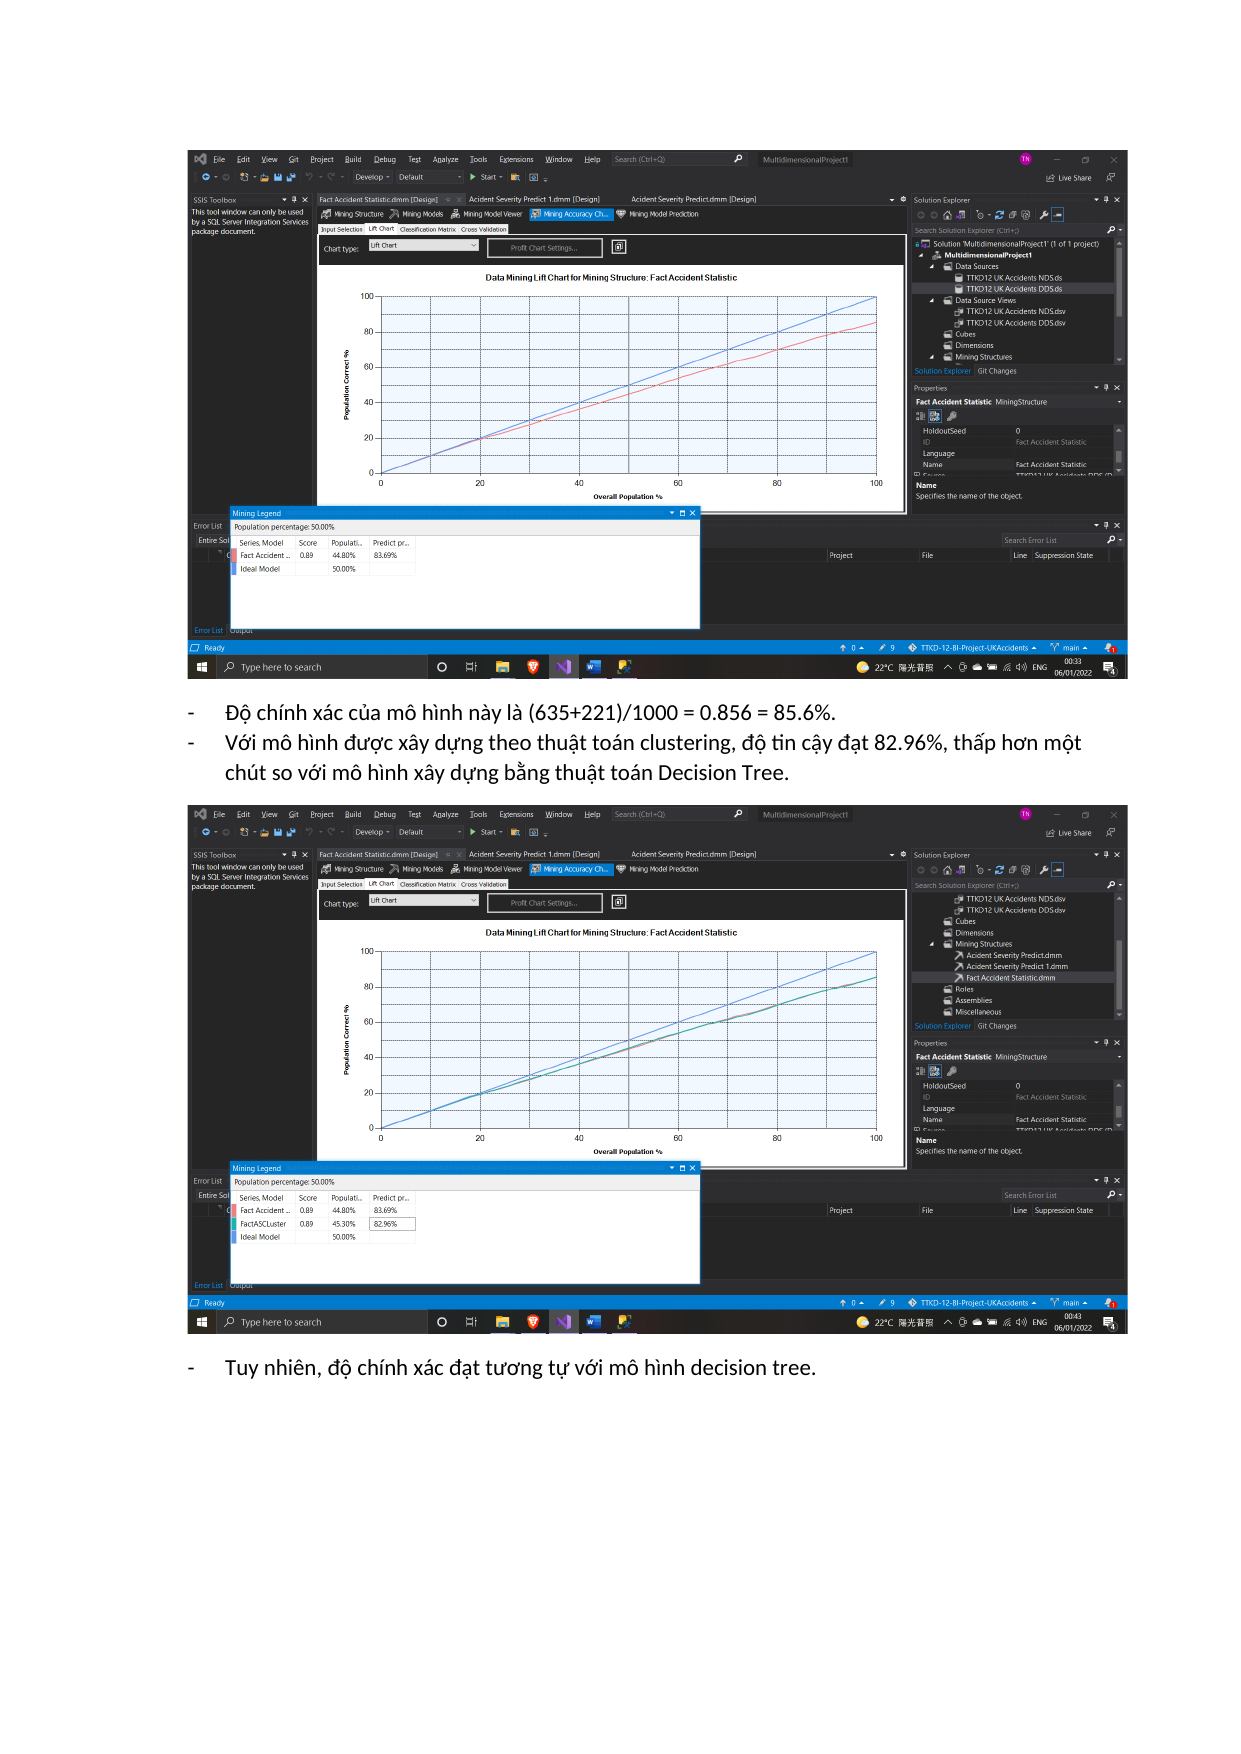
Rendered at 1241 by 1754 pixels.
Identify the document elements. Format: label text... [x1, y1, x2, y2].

picture [187, 805, 1128, 1334]
list Tuy nhiên, độ chính xác đạt tương tự với mô hình decision tree. [187, 1353, 1090, 1381]
list Với mô hình được xây dựng theo thuật toán clustering, độ tin cậy đạt 82.96%, thấp hơn một chút so với mô hình xây dựng bằng thuật toán Decision Tree. [187, 728, 1090, 786]
list Độ chính xác của mô hình này là (635+221)/1000 = 0.856 = 85.6%. [187, 698, 1090, 726]
picture [187, 150, 1128, 679]
